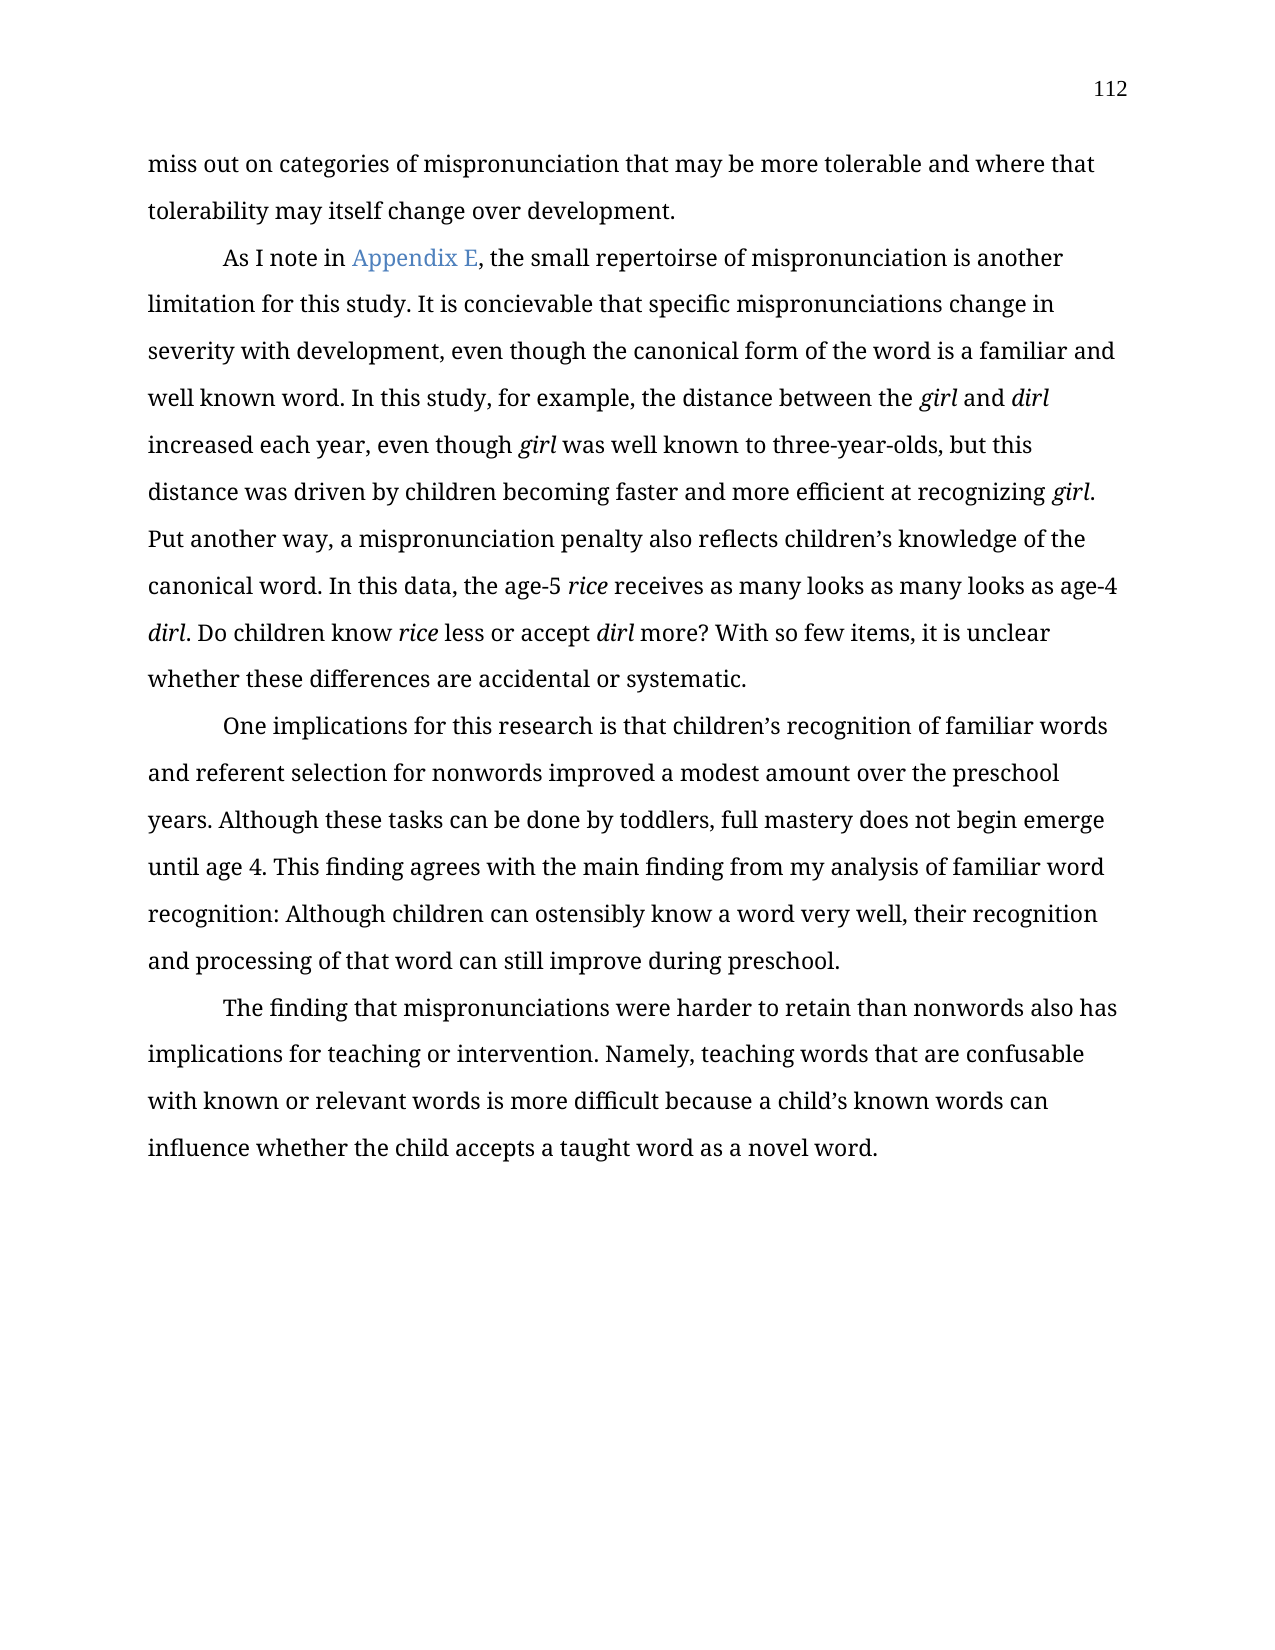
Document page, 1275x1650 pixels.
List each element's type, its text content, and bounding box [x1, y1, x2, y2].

text The finding that mispronunciations were harder to retain than nonwords also has implications for teaching or intervention. Namely, teaching words that are confusable with known or relevant words is more difficult because a child’s known words can influence whether the child accepts a taught word as a novel word. [148, 991, 1127, 1163]
text As I note in Appendix E, the small repertoirse of mispronunciation is another limitation for this study. It is concievable that specific mispronunciations change in severity with development, even though the canonical form of the word is a familiar and well known word. In this study, for example, the distance between the girl and dirl increased each year, even though girl was well known to three-year-olds, but this distance was driven by children becoming faster and more efficient at recognizing girl. Put another way, a mispronunciation penalty also reflects children’s knowledge of the canonical word. In this data, the age-5 rice receives as many looks as many looks as age-4 dirl. Do children know rice less or accept dirl more? With so few items, it is unclear whether these differences are accidental or systematic. [148, 241, 1127, 694]
text One implications for this research is that children’s recognition of familiar words and referent selection for nonwords improved a modest amount over the preschool years. Although these tasks can be done by toddlers, full mastery does not begin emerge until age 4. This finding agrees with the main finding from my analysis of familiar word recognition: Although children can ostensibly know a word very well, their recognition and processing of that word can still improve during preschool. [148, 710, 1127, 976]
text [148, 148, 1127, 226]
